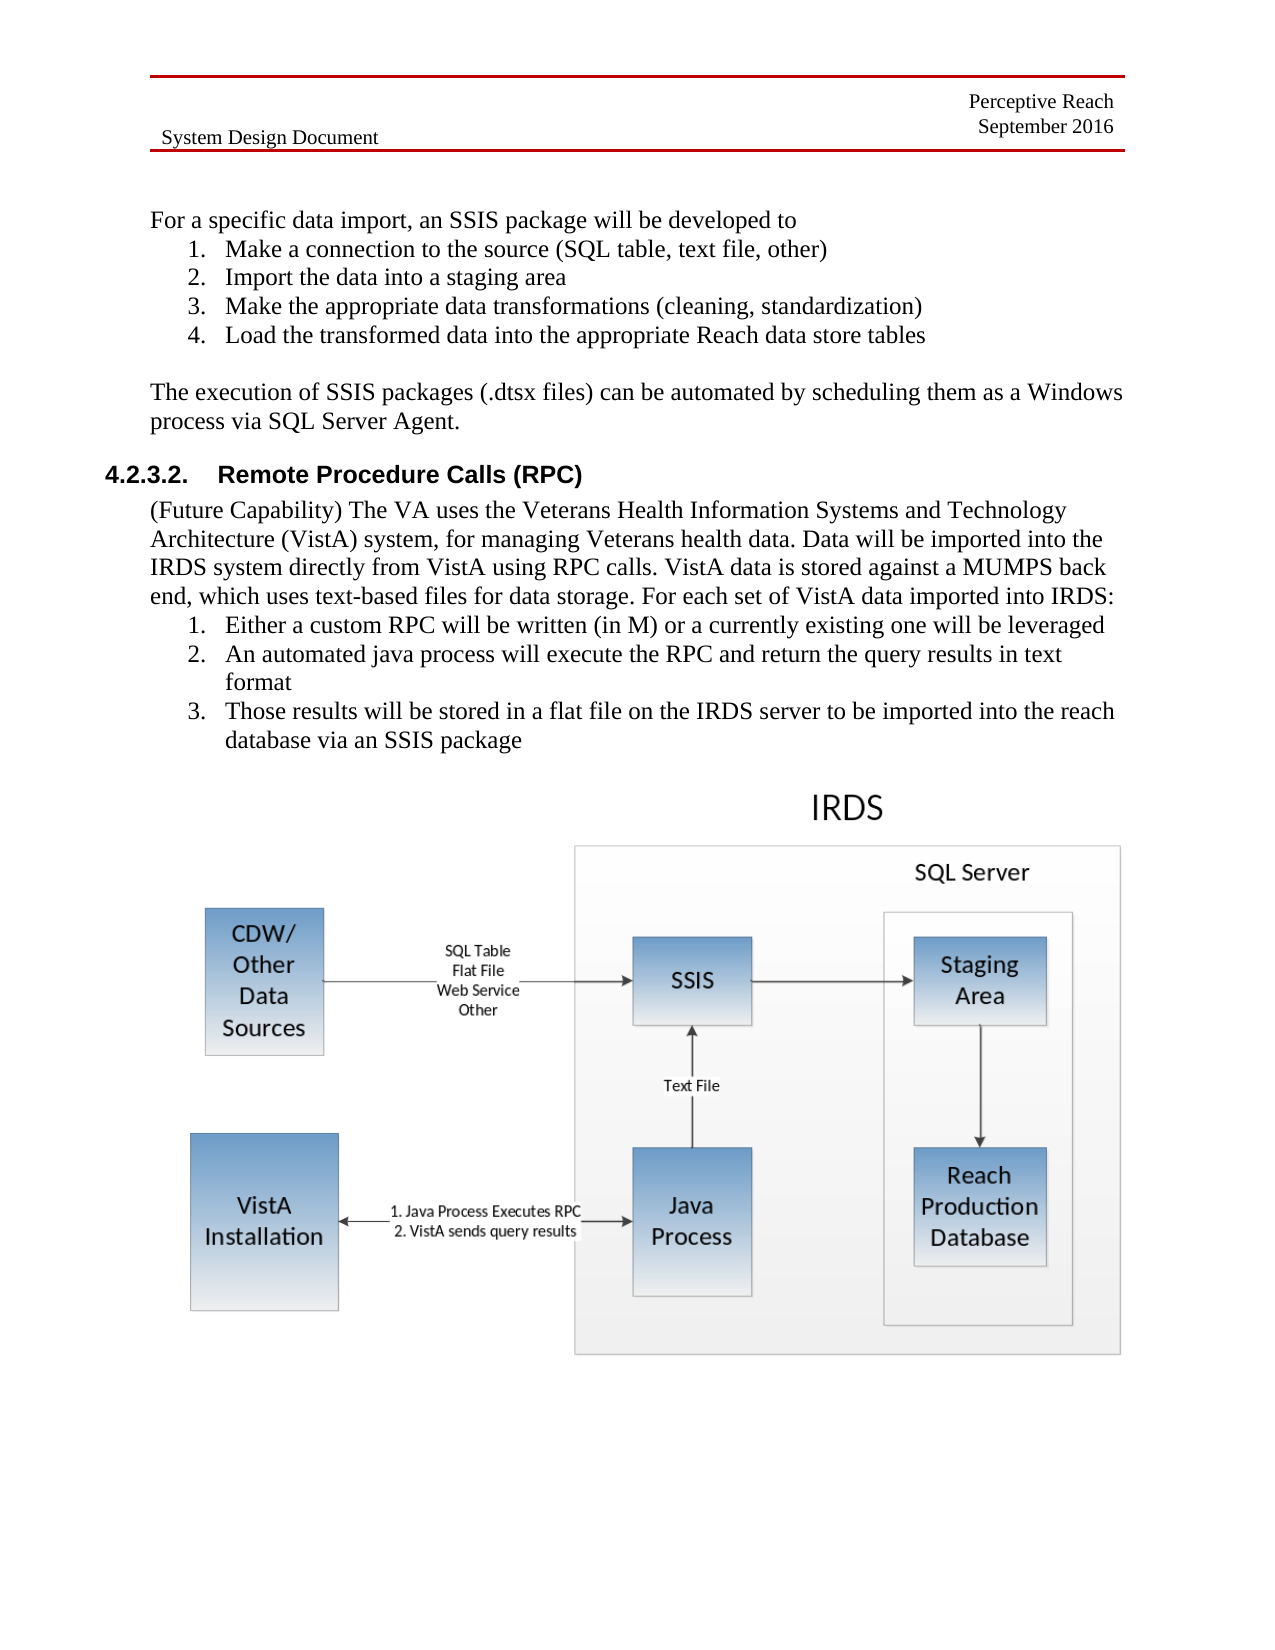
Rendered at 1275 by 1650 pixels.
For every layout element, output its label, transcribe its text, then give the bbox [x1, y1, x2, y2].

text (Future Capability) The VA uses the Veterans Health Information Systems and Technology Architecture (VistA) system, for managing Veterans health data. Data will be imported into the IRDS system directly from VistA using RPC calls. VistA data is stored against a MUMPS back end, which uses text-based files for data storage. For each set of VistA data imported into IRDS: [150, 495, 1125, 610]
list Import the data into a staging area [187, 262, 1125, 291]
list Either a custom RPC will be written (in M) or a currently existing one will be leveraged [187, 610, 1125, 639]
text The execution of SSIS packages (.dtsx files) can be automated by scheduling them as a Windows process via SQL Server Agent. [150, 377, 1125, 435]
list Make the appropriate data transformations (cleaning, standardization) [187, 291, 1125, 320]
list Make a connection to the source (SQL table, text file, other) [187, 234, 1125, 262]
list Those results will be stored in a flat file on the IRDS server to be imported into the reach database via an SSIS package [187, 696, 1125, 754]
subtitle Remote Procedure Calls (RPC) [105, 460, 1125, 489]
list An automated java process will execute the RPC and return the query results in text format [187, 639, 1125, 696]
text For a specific data import, an SSIS package will be developed to [150, 205, 1125, 234]
list Load the transformed data into the appropriate Reach data store tables [187, 320, 1125, 349]
